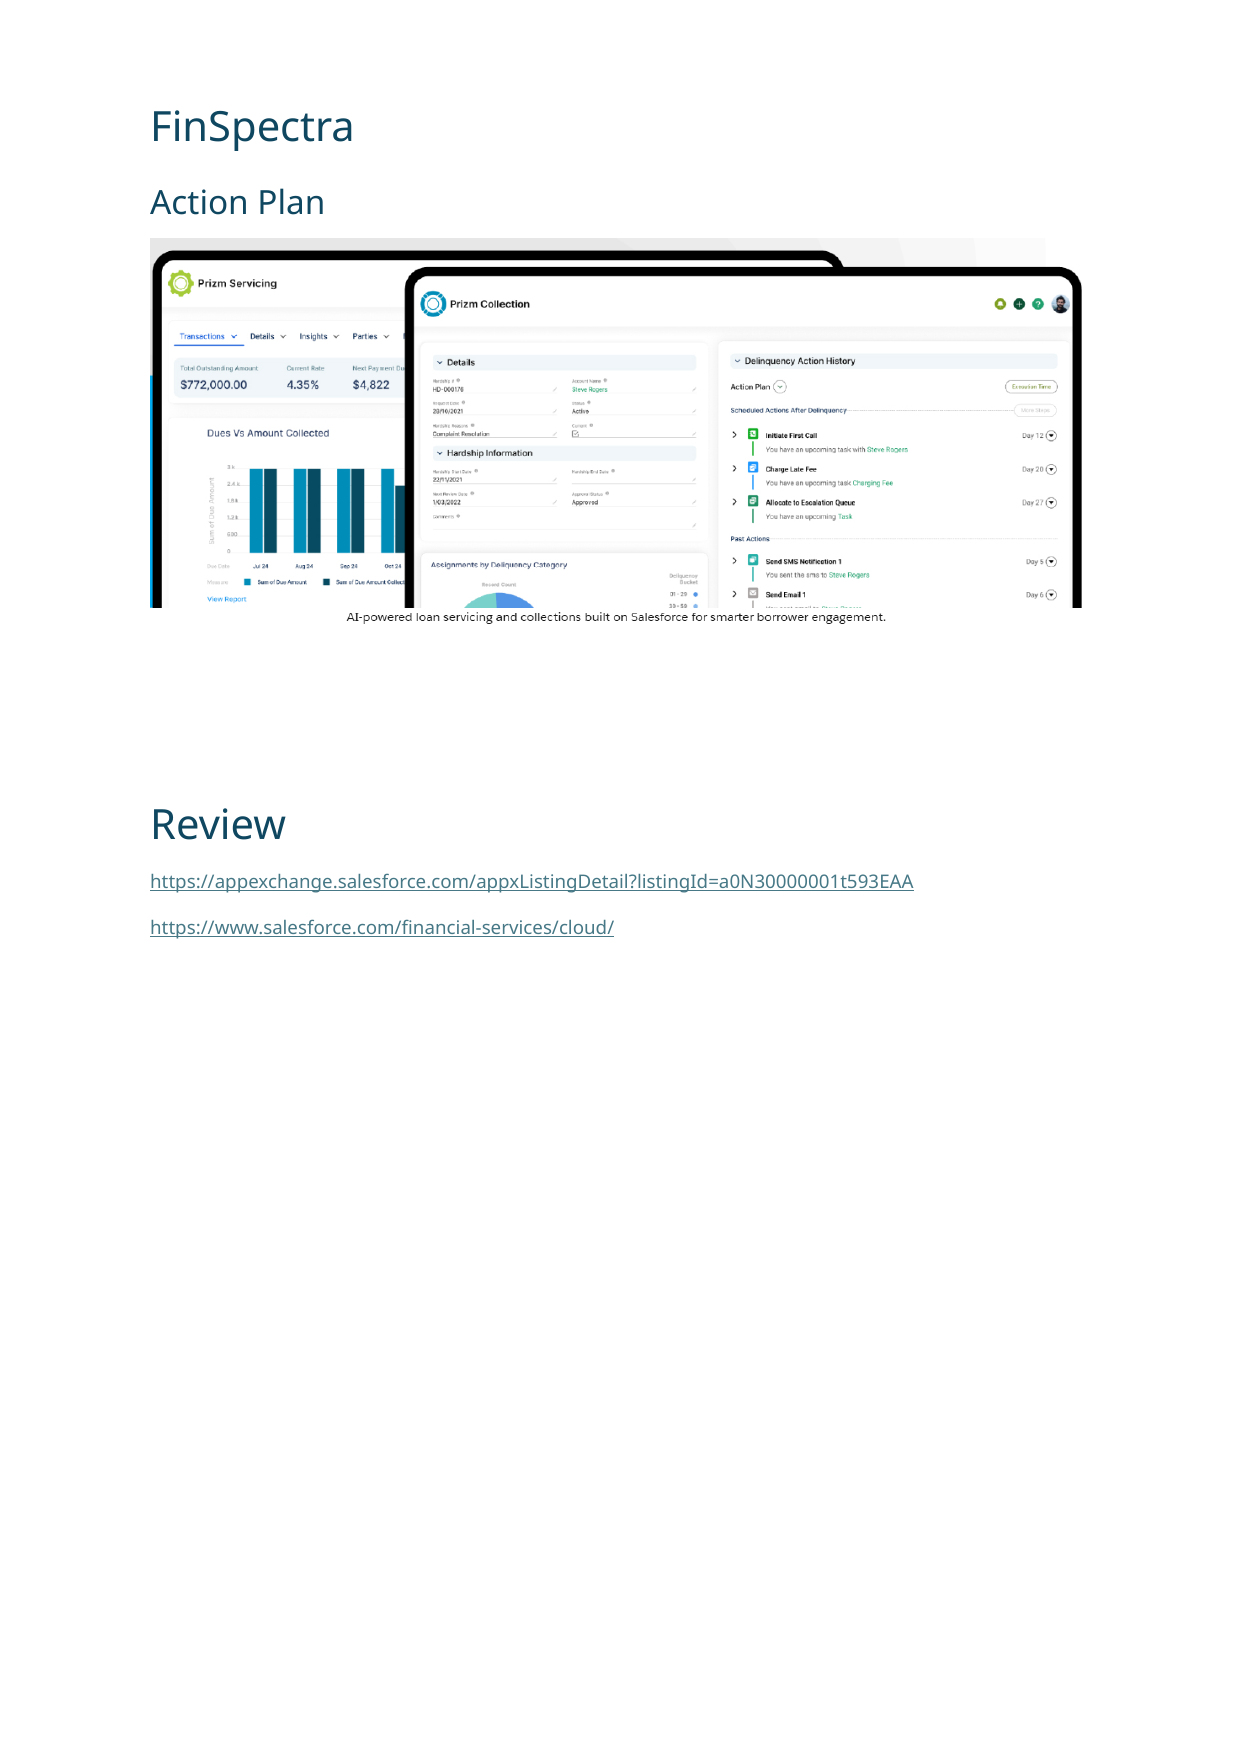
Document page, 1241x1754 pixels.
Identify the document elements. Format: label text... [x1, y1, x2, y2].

subtitle FinSpectra [150, 97, 1090, 153]
text https://appexchange.salesforce.com/appxListingDetail?listingId=a0N30000001t593EAA [150, 868, 1090, 894]
subtitle Action Plan [150, 178, 1090, 224]
text https://www.salesforce.com/financial-services/cloud/ [150, 914, 1090, 939]
picture [150, 238, 1091, 626]
subtitle Review [150, 794, 1090, 851]
